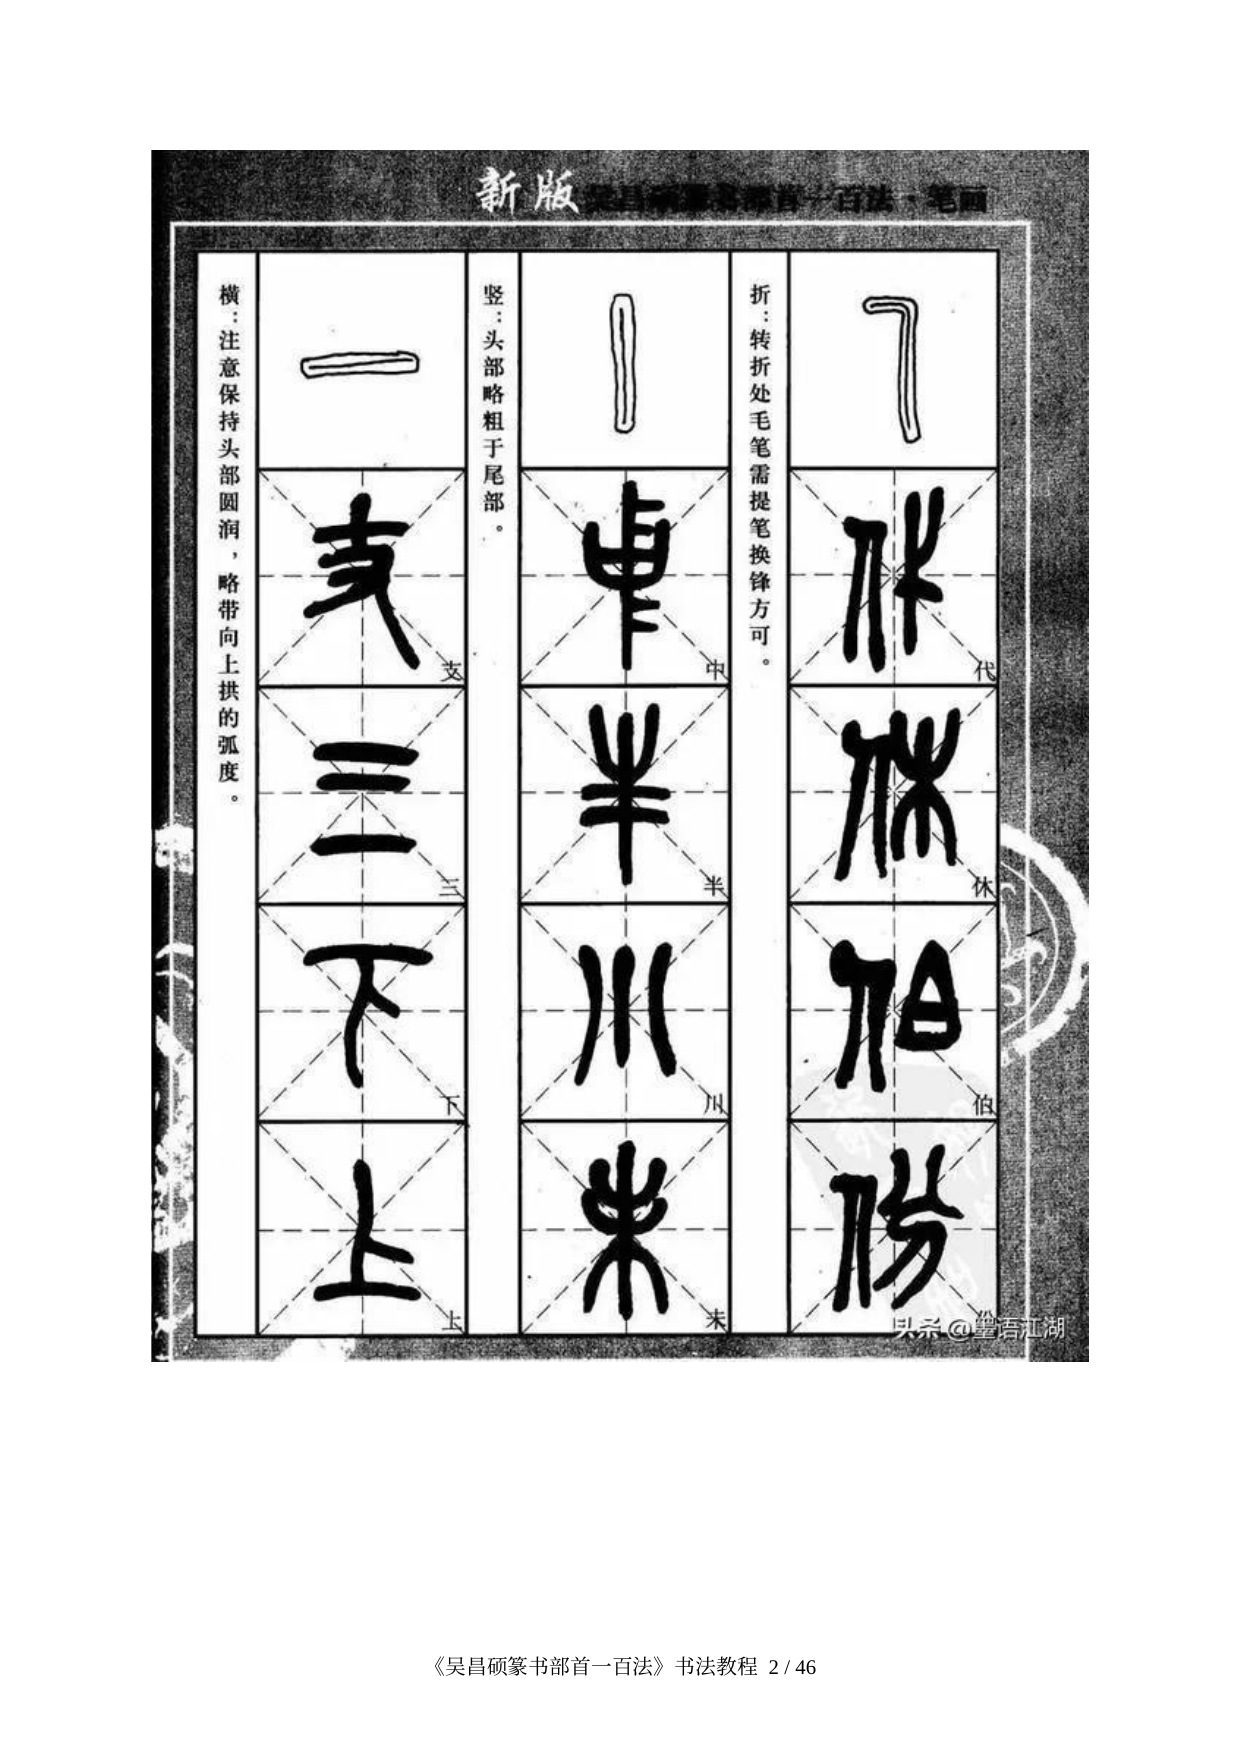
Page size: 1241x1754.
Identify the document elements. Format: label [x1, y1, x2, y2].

picture [151, 150, 1089, 1362]
